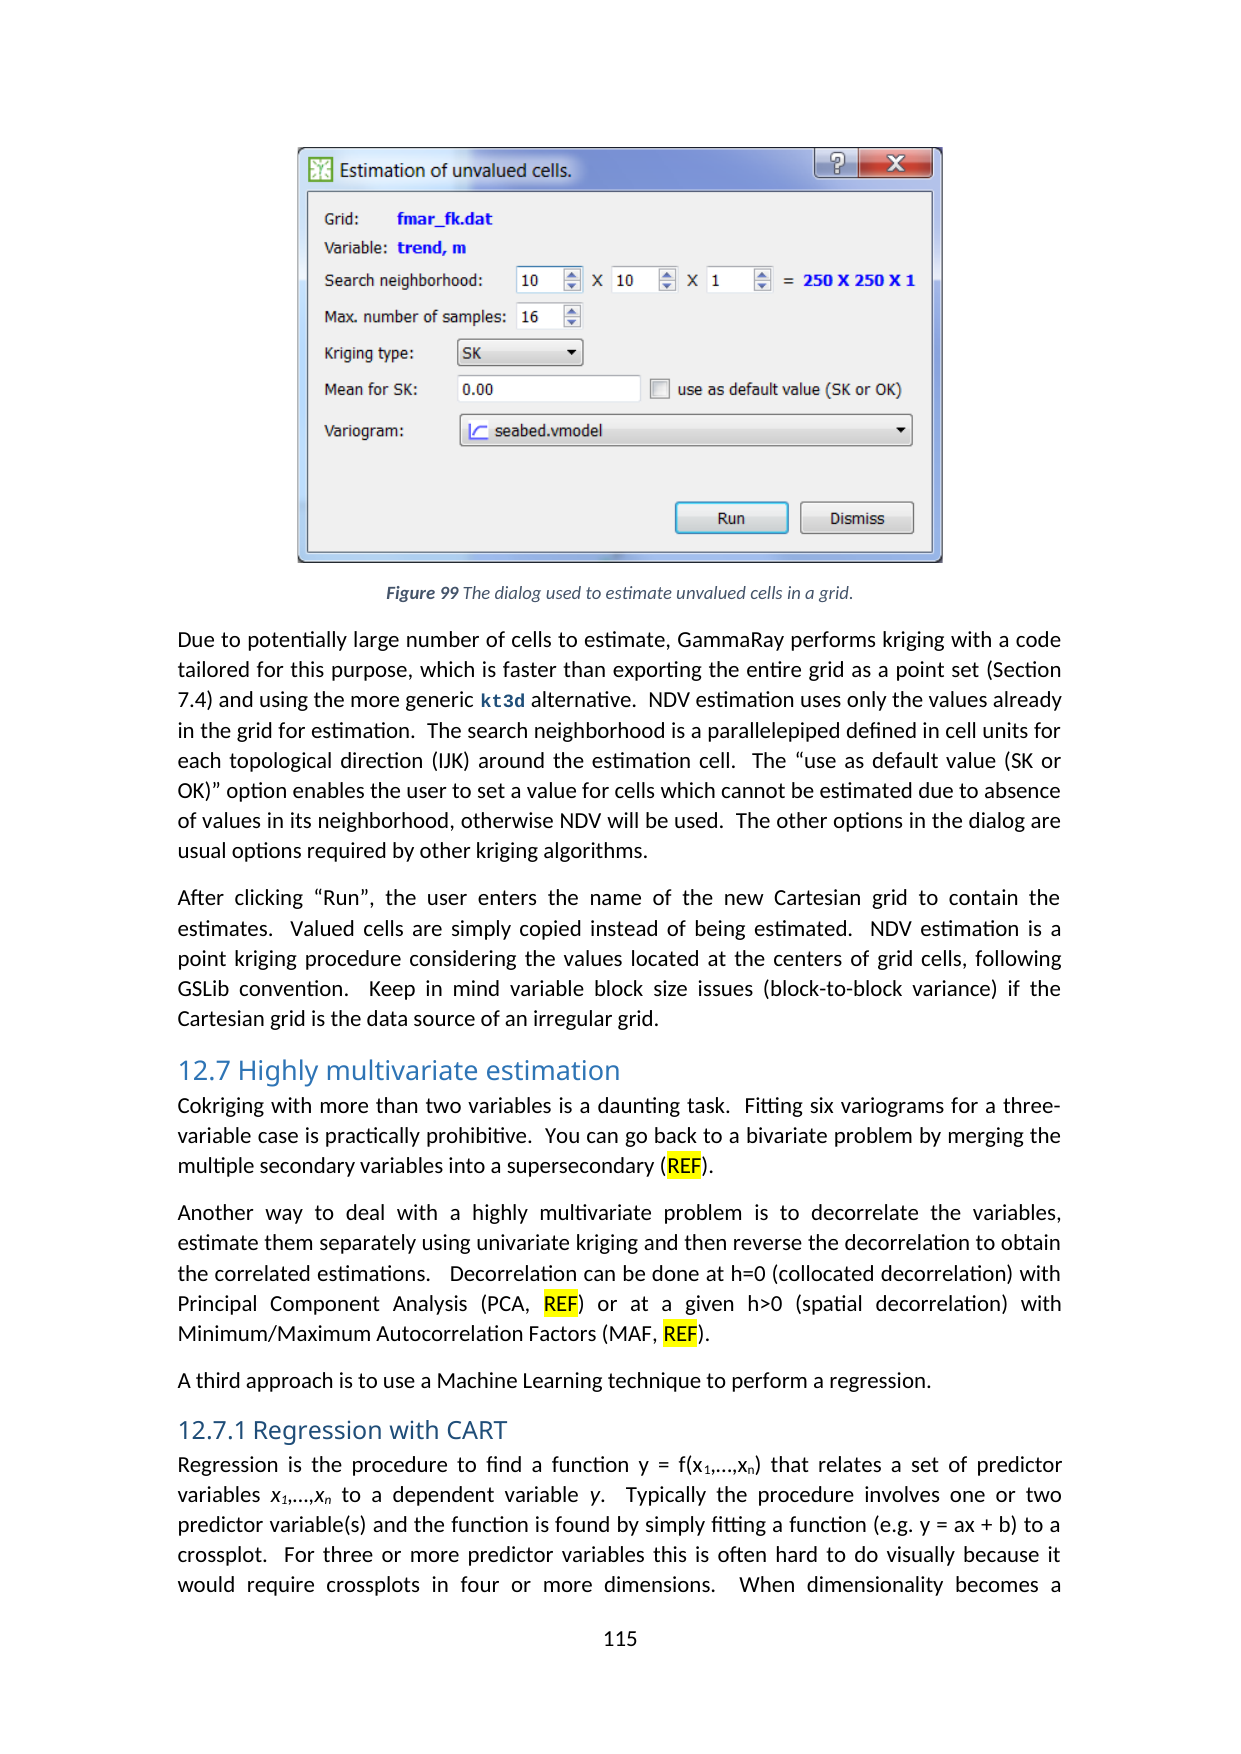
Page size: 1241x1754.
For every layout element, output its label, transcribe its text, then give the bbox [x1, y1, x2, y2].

subtitle Regression with CART [177, 1413, 1063, 1447]
text After clicking “Run”, the user enters the name of the new Cartesian grid to contain the estimates. Valued cells are simply copied instead of being estimated. NDV estimation is a point kriging procedure considering the values located at the centers of grid cells, following GSLib convention. Keep in mind variable block size issues (block-to-block variance) if the Cartesian grid is the data source of an irregular grid. [177, 883, 1063, 1032]
text A third approach is to use a Machine Learning technique to perform a regression. [177, 1366, 1063, 1394]
text Cokriging with more than two variables is a daunting task. Fitting six variograms for a three-variable case is practically prohibitive. You can go back to a bivariate problem by merging the multiple secondary variables into a supersecondary (REF). [177, 1091, 1063, 1179]
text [177, 1450, 1063, 1598]
text Due to potentially large number of cells to estimate, GammaRay performs kriging with a code tailored for this purpose, which is faster than exporting the entire grid as a point set (Section 7.4) and using the more generic kt3d alternative. NDV estimation uses only the values already in the grid for estimation. The search neighborhood is a parallelepiped defined in cell units for each topological direction (IJK) around the estimation cell. The “use as default value (SK or OK)” option enables the user to set a value for cells which cannot be estimated due to absence of values in its neighborhood, otherwise NDV will be used. The other options in the dialog are usual options required by other kriging algorithms. [177, 625, 1063, 865]
text Figure 99 The dialog used to estimate unvalued cells in a grid. [177, 581, 1063, 604]
picture [297, 147, 943, 563]
subtitle Highly multivariate estimation [177, 1051, 1063, 1088]
text Another way to deal with a highly multivariate problem is to decorrelate the variables, estimate them separately using univariate kriging and then reverse the decorrelation to obtain the correlated estimations. Decorrelation can be done at h=0 (collocated decorrelation) with Principal Component Analysis (PCA, REF) or at a given h>0 (spatial decorrelation) with Minimum/Maximum Autocorrelation Factors (MAF, REF). [177, 1198, 1063, 1347]
